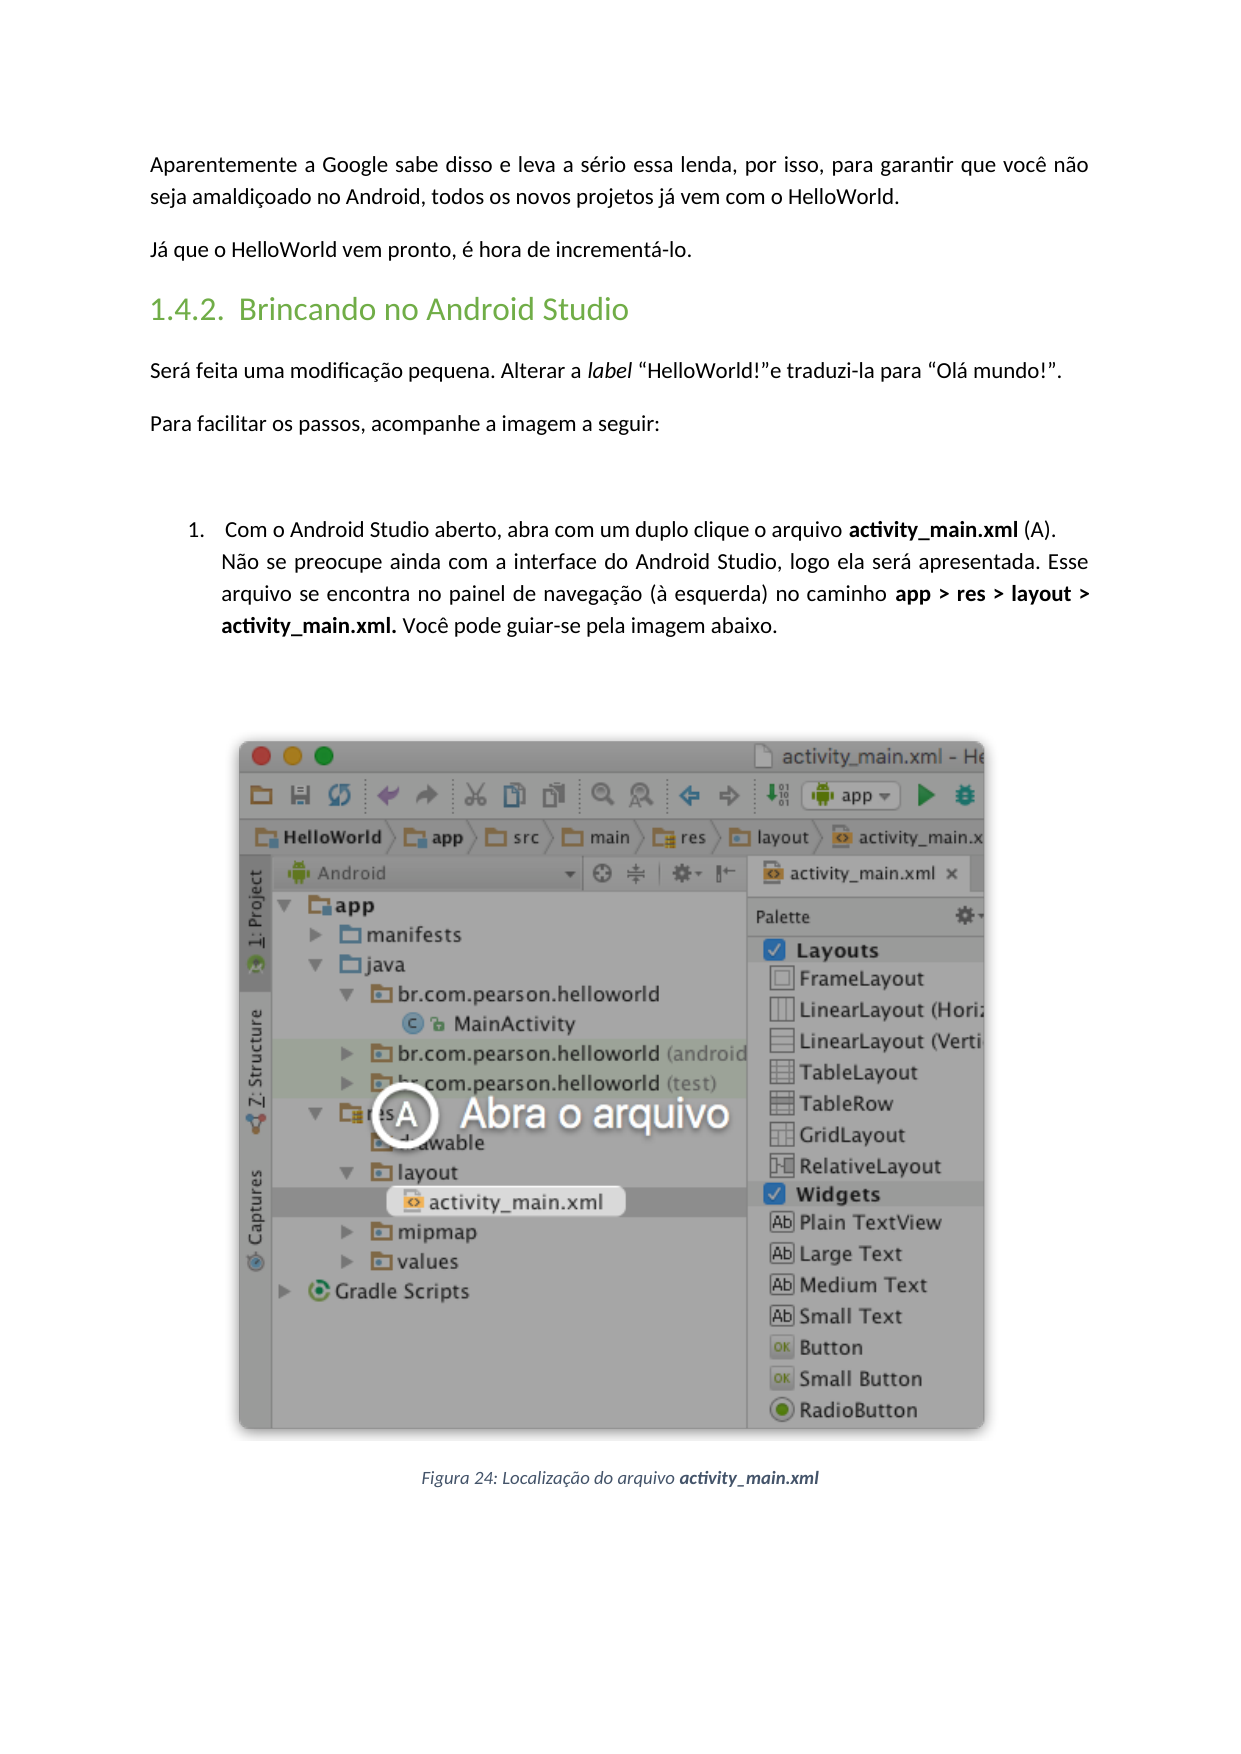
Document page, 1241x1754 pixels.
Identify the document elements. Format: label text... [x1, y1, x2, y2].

subtitle Brincando no Android Studio [149, 288, 1090, 329]
list Com o Android Studio aberto, abra com um duplo clique o arquivo activity_main.xml (A). [187, 515, 1090, 543]
picture [221, 717, 1003, 1441]
text Não se preocupe ainda com a interface do Android Studio, logo ela será apresentada. Esse arquivo se encontra no painel de navegação (à esquerda) no caminho app > res > layout > activity_main.xml. Você pode guiar-se pela imagem abaixo. [221, 547, 1090, 639]
text Aparentemente a Google sabe disso e leva a sério essa lenda, por isso, para garantir que você não seja amaldiçoado no Android, todos os novos projetos já vem com o HelloWorld. [150, 150, 1090, 210]
text Já que o HelloWorld vem pronto, é hora de incrementá-lo. [150, 235, 1090, 263]
text Será feita uma modificação pequena. Alterar a label “HelloWorld!”e traduzi-la para “Olá mundo!”. [150, 356, 1090, 384]
text Para facilitar os passos, acompanhe a imagem a seguir: [150, 409, 1090, 437]
